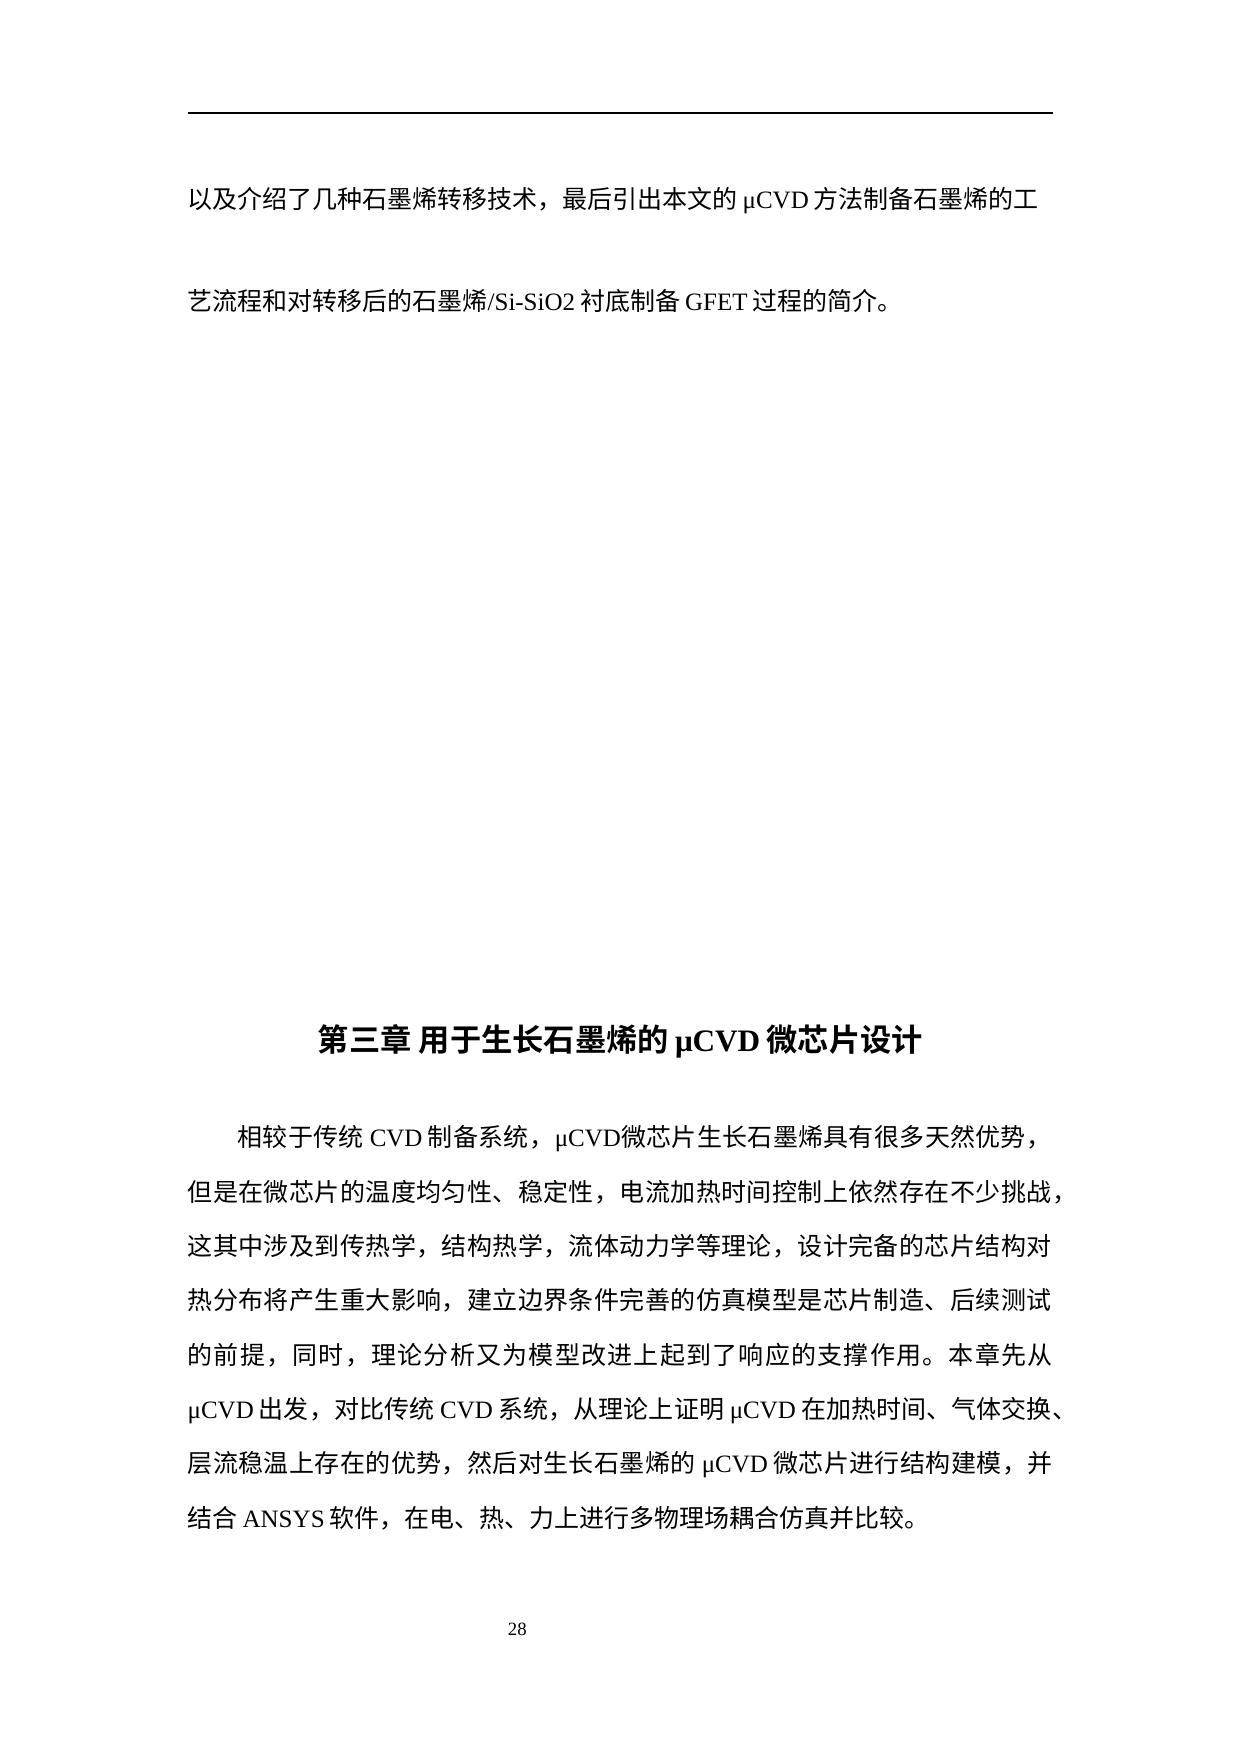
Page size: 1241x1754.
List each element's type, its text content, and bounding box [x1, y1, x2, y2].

text 相较于传统CVD制备系统，μCVD微芯片生长石墨烯具有很多天然优势，但是在微芯片的温度均匀性、稳定性，电流加热时间控制上依然存在不少挑战，这其中涉及到传热学，结构热学，流体动力学等理论，设计完备的芯片结构对热分布将产生重大影响，建立边界条件完善的仿真模型是芯片制造、后续测试的前提，同时，理论分析又为模型改进上起到了响应的支撑作用。本章先从μCVD出发，对比传统CVD系统，从理论上证明μCVD在加热时间、气体交换、层流稳温上存在的优势，然后对生长石墨烯的μCVD微芯片进行结构建模，并结合ANSYS软件，在电、热、力上进行多物理场耦合仿真并比较。 [187, 1118, 1053, 1534]
subtitle 用于生长石墨烯的μCVD微芯片设计 [187, 1016, 1053, 1061]
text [187, 164, 1053, 334]
